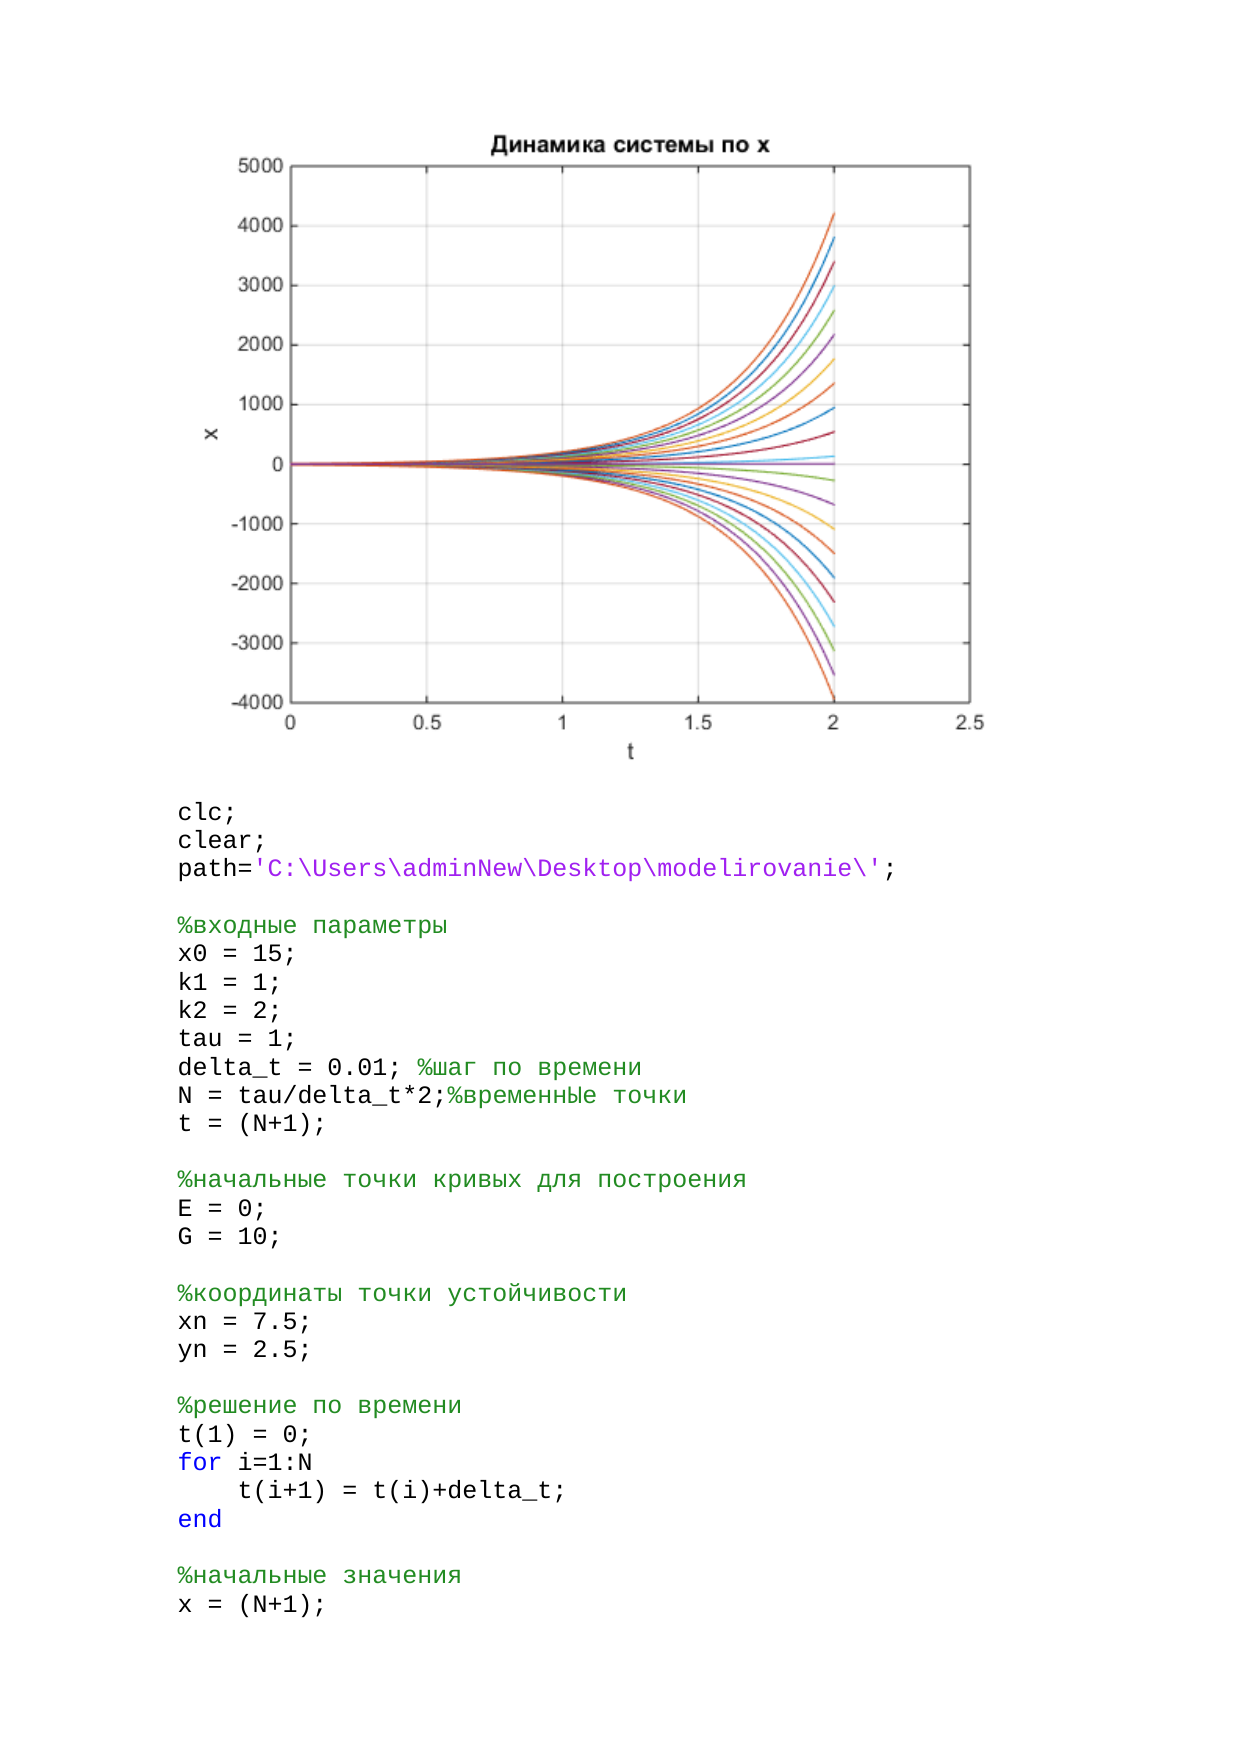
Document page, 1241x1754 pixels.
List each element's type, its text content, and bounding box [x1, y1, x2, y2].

text E = 0; [177, 1195, 1152, 1224]
text G = 10; [177, 1224, 1152, 1252]
text end [177, 1506, 1152, 1535]
text %координаты точки устойчивости [177, 1280, 1152, 1308]
text tau = 1; [177, 1026, 1152, 1054]
text t = (N+1); [177, 1111, 1152, 1139]
text %начальные точки кривых для построения [177, 1167, 1152, 1195]
text x = (N+1); [177, 1591, 1152, 1619]
text clc; [177, 799, 1152, 828]
text for i=1:N [177, 1450, 1152, 1478]
text %начальные значения [177, 1563, 1152, 1591]
text x0 = 15; [177, 941, 1152, 969]
text path='C:\Users\adminNew\Desktop\modelirovanie\'; [177, 856, 1152, 884]
text N = tau/delta_t*2;%временнЫе точки [177, 1082, 1152, 1111]
text clear; [177, 828, 1152, 856]
text t(1) = 0; [177, 1421, 1152, 1450]
text t(i+1) = t(i)+delta_t; [177, 1478, 1152, 1506]
text %входные параметры [177, 912, 1152, 941]
text %решение по времени [177, 1393, 1152, 1421]
text k1 = 1; [177, 969, 1152, 997]
text delta_t = 0.01; %шаг по времени [177, 1054, 1152, 1082]
text yn = 2.5; [177, 1337, 1152, 1365]
picture [177, 118, 1053, 775]
text xn = 7.5; [177, 1308, 1152, 1337]
text k2 = 2; [177, 997, 1152, 1026]
